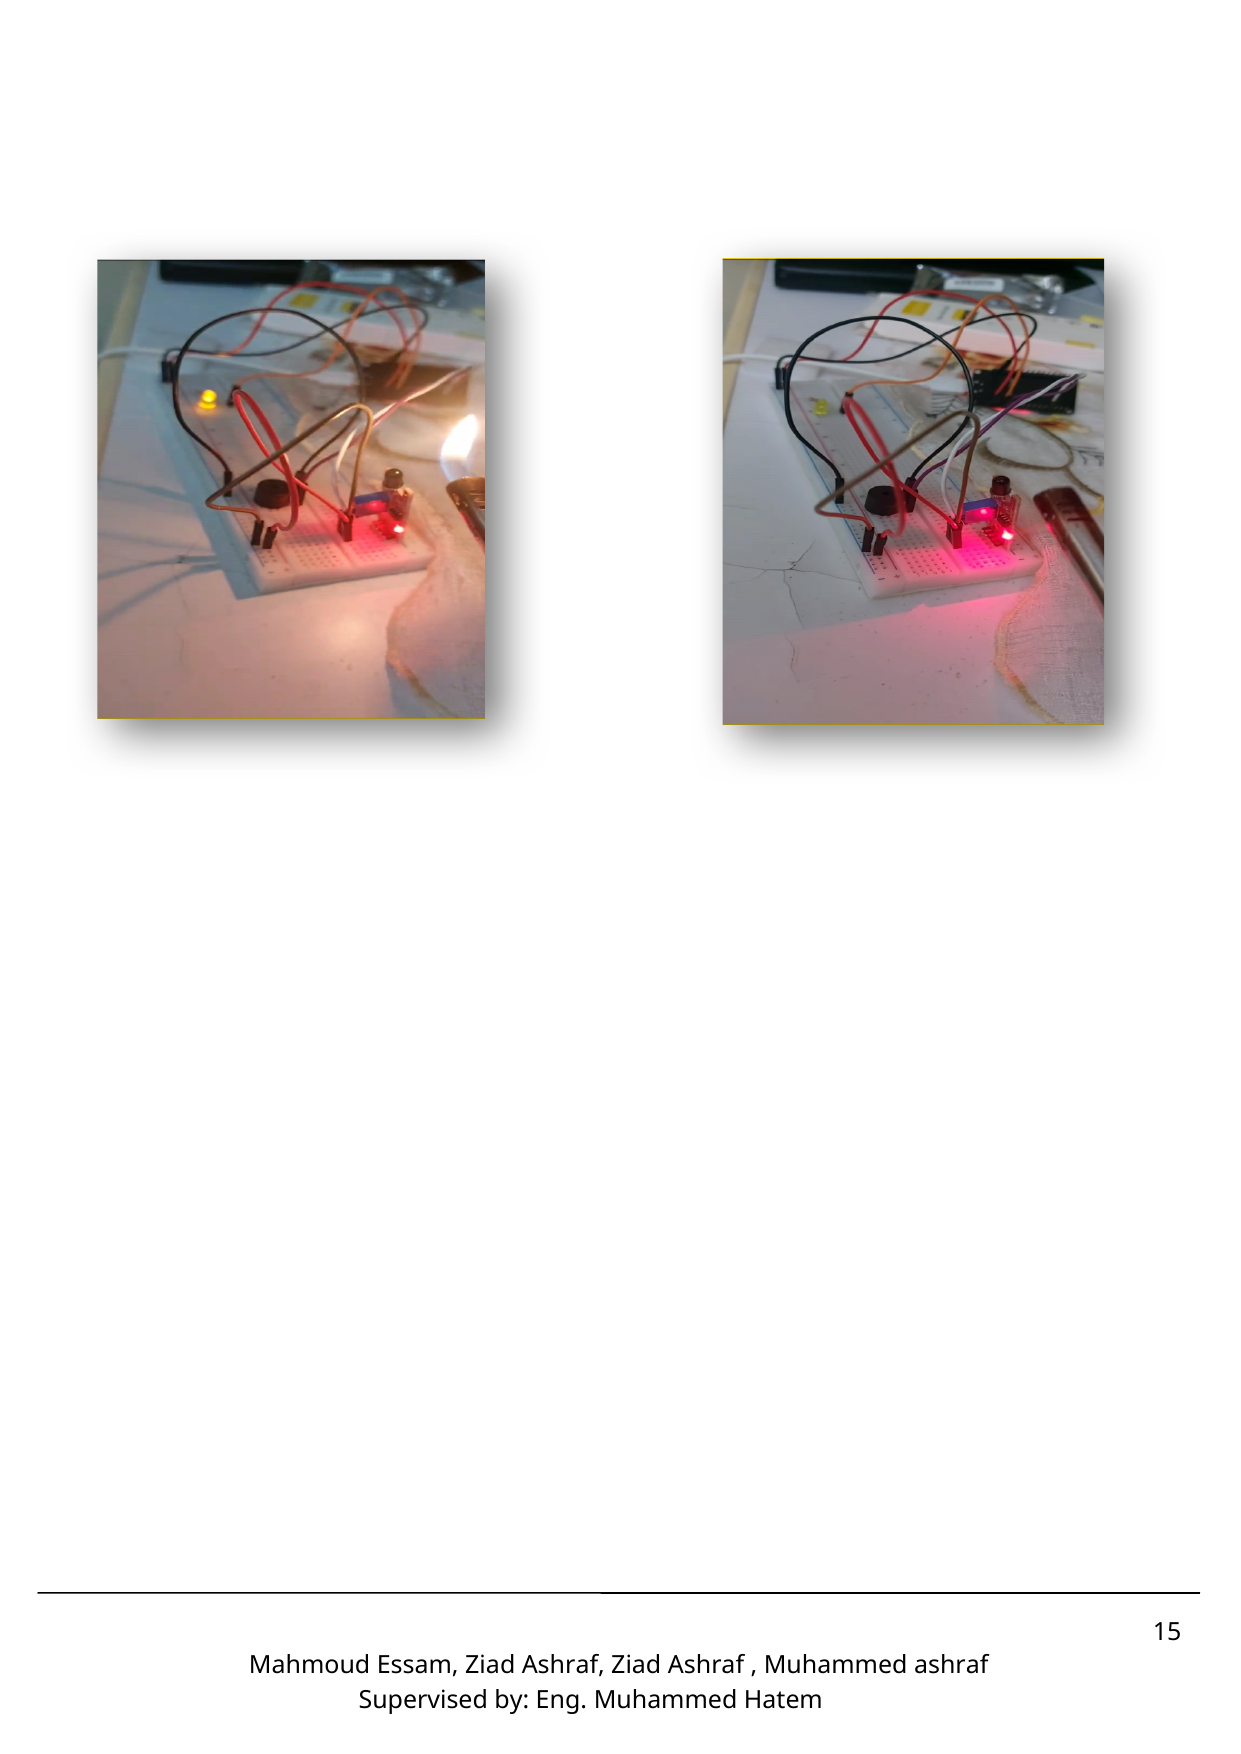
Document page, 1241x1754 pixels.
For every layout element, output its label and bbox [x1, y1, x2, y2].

picture [97, 259, 485, 719]
picture [722, 258, 1105, 725]
